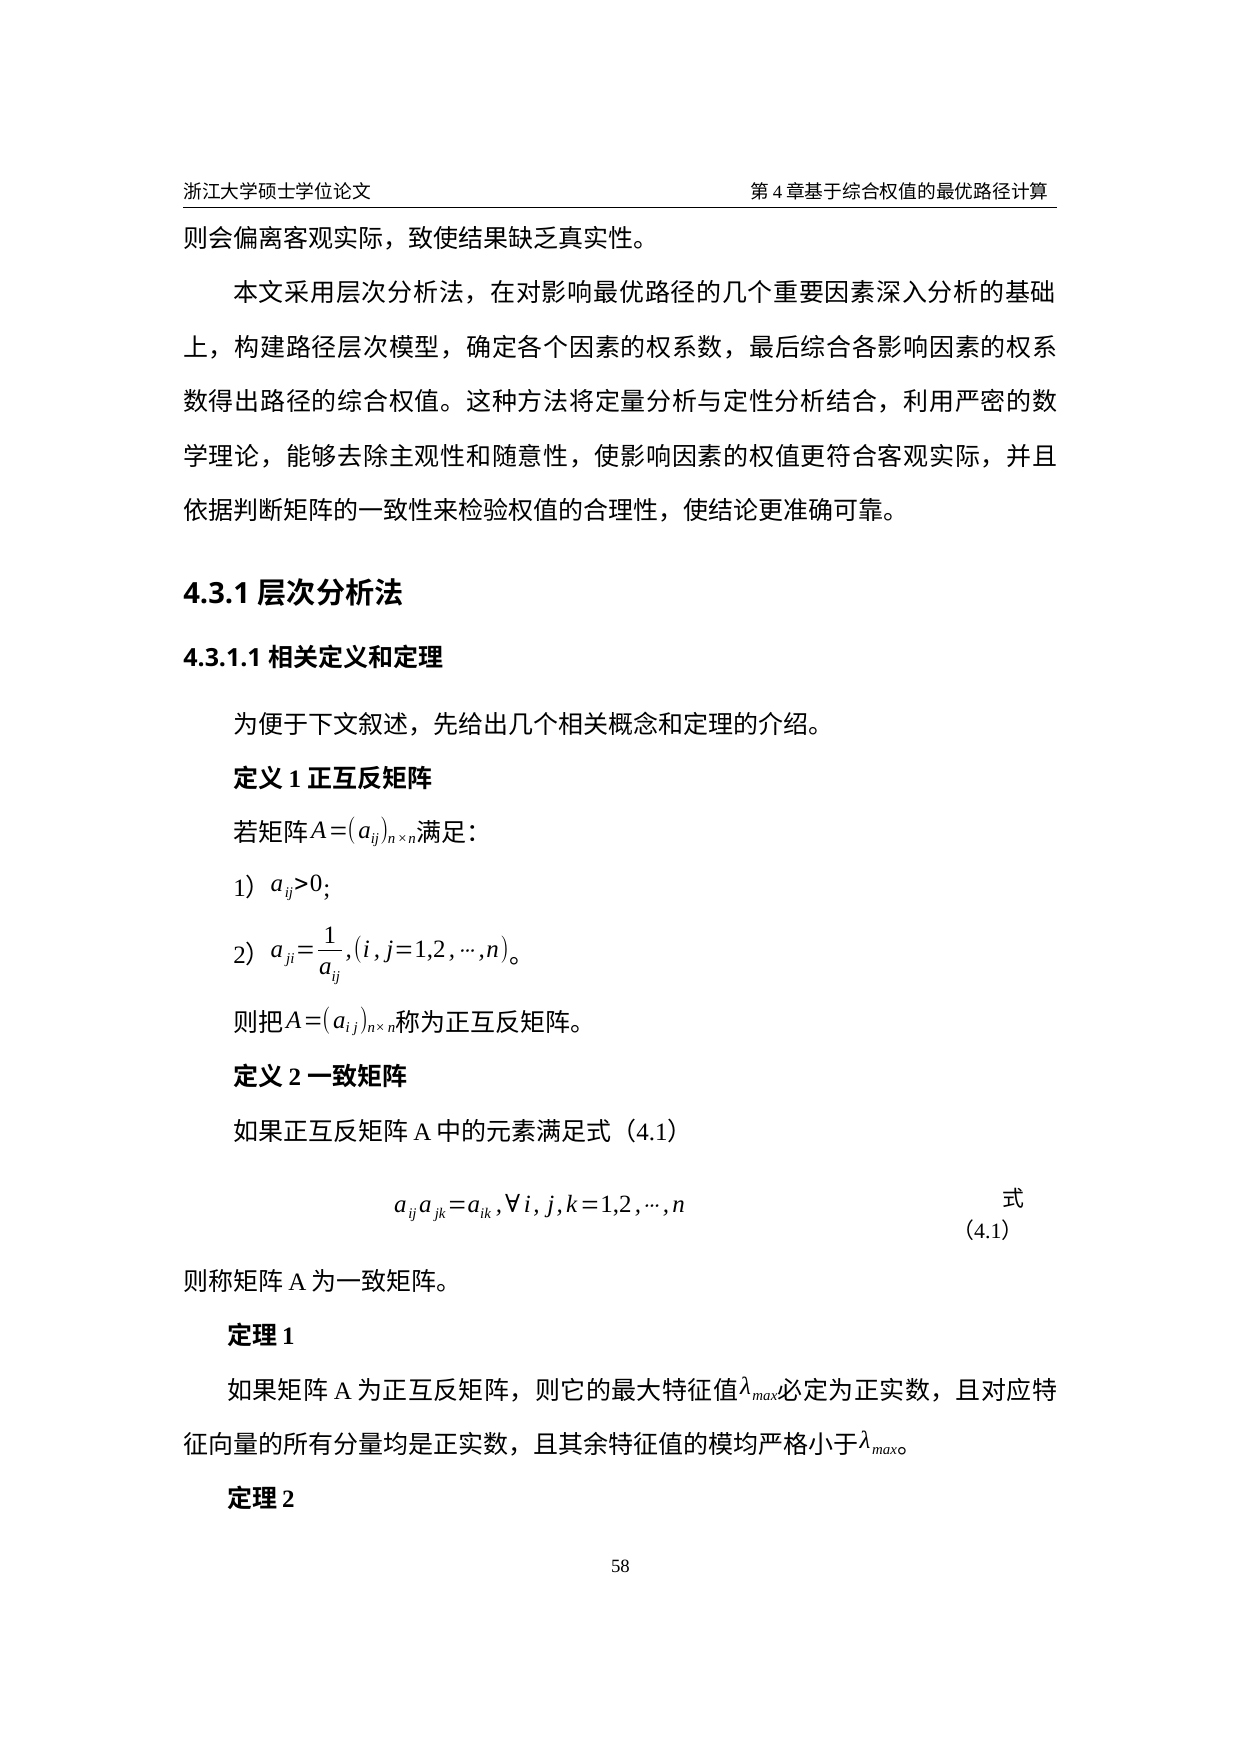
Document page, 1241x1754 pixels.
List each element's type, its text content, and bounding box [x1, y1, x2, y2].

table_header [172, 1166, 907, 1261]
text 本文采用层次分析法，在对影响最优路径的几个重要因素深入分析的基础上，构建路径层次模型，确定各个因素的权系数，最后综合各影响因素的权系数得出路径的综合权值。这种方法将定量分析与定性分析结合，利用严密的数学理论，能够去除主观性和随意性，使影响因素的权值更符合客观实际，并且依据判断矩阵的一致性来检验权值的合理性，使结论更准确可靠。 [183, 273, 1057, 527]
text 如果正互反矩阵A中的元素满足式（4.1） [183, 1111, 1057, 1147]
text 定义2 一致矩阵 [183, 1057, 1057, 1093]
text 2）。 [183, 922, 1057, 984]
text 定义1 正互反矩阵 [183, 758, 1057, 795]
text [183, 218, 1057, 255]
text 定理2 [183, 1479, 1057, 1515]
subtitle 相关定义和定理 [183, 637, 1057, 673]
text 则称矩阵A为一致矩阵。 [183, 1261, 1057, 1298]
text 若矩阵满足： [183, 813, 1057, 849]
text 为便于下文叙述，先给出几个相关概念和定理的介绍。 [183, 704, 1057, 740]
subtitle 层次分析法 [183, 570, 1057, 612]
text 1）; [183, 867, 1057, 903]
text 定理1 [183, 1316, 1057, 1352]
table_header 式（4.1） [907, 1166, 1068, 1261]
text 如果矩阵A为正互反矩阵，则它的最大特征值必定为正实数，且对应特征向量的所有分量均是正实数，且其余特征值的模均严格小于。 [183, 1370, 1057, 1461]
text 则把称为正互反矩阵。 [183, 1002, 1057, 1039]
